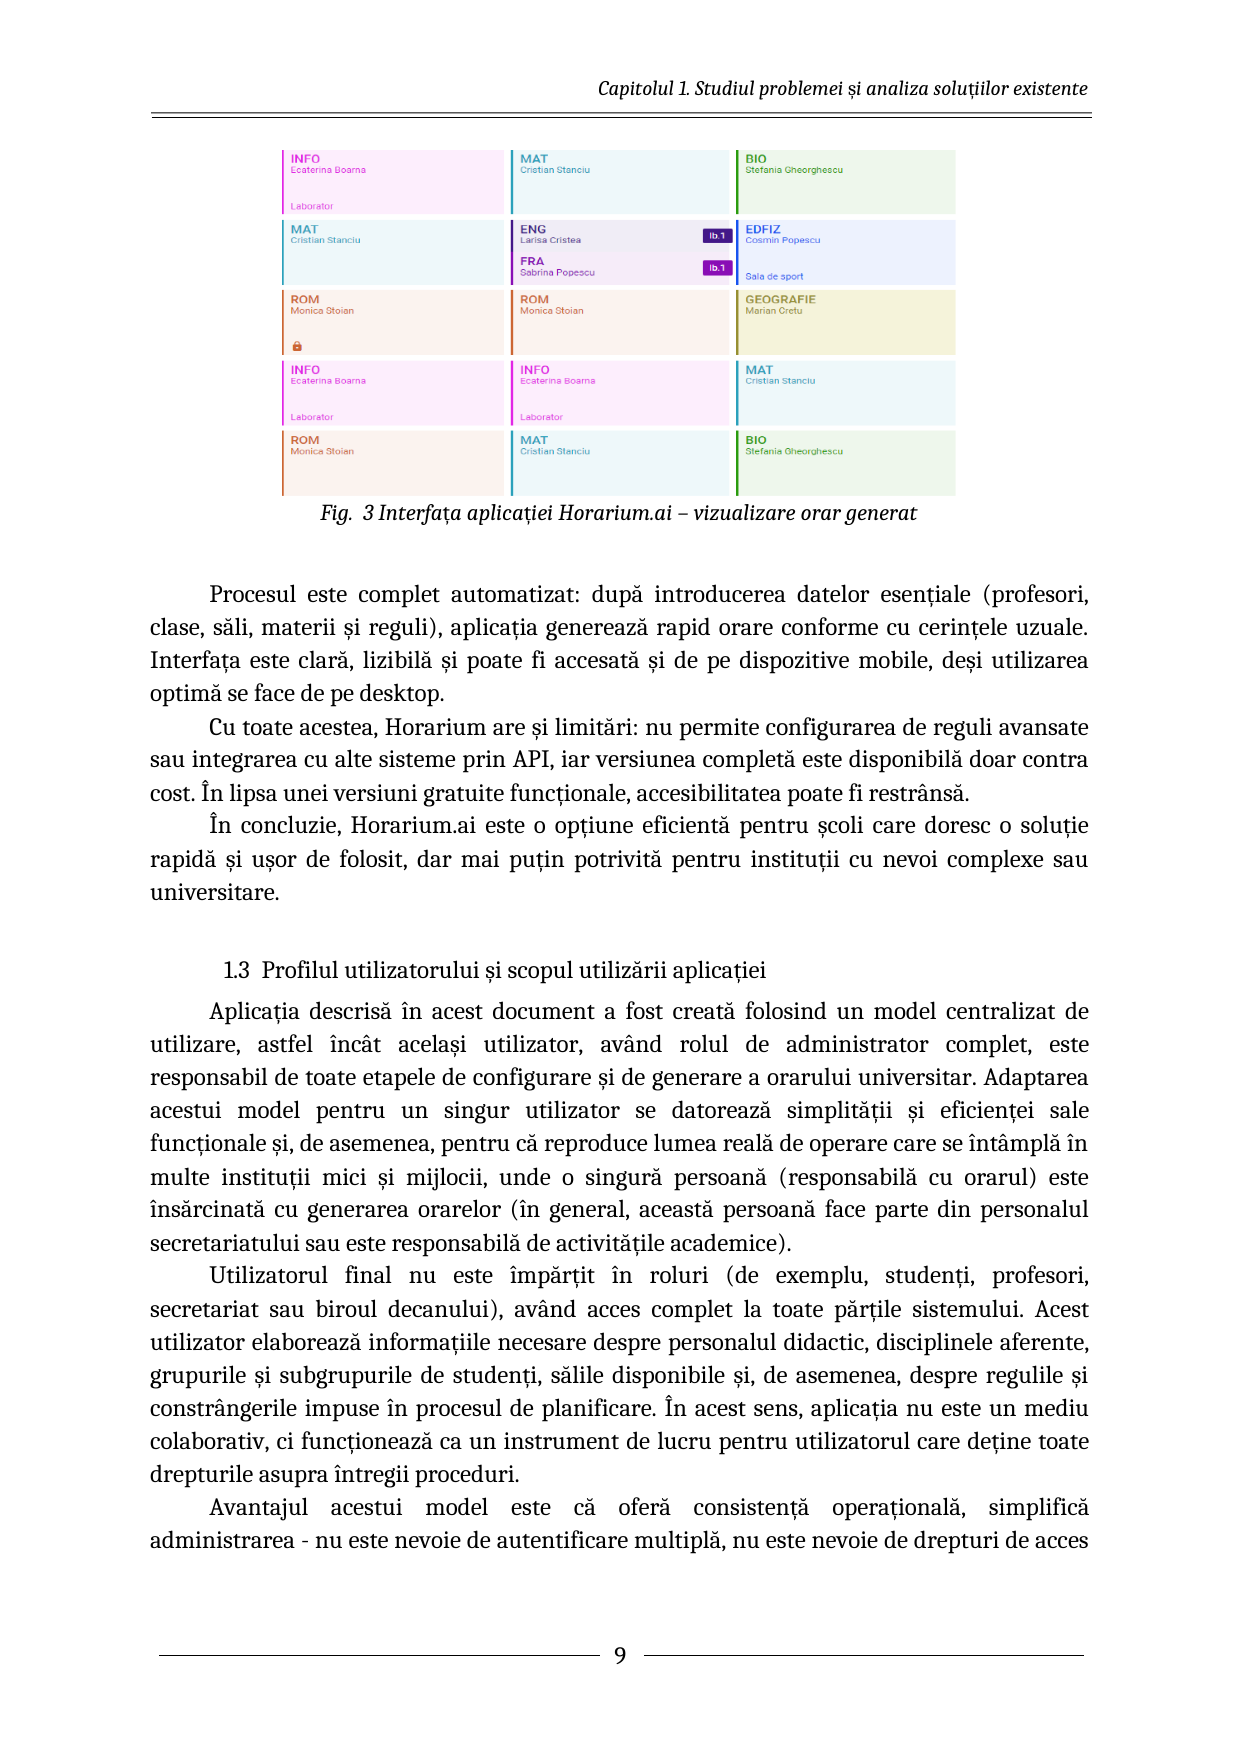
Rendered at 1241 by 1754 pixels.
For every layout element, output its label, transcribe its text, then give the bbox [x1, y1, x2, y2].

subtitle Profilul utilizatorului și scopul utilizării aplicației [224, 956, 1090, 985]
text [150, 1493, 1090, 1554]
subtitle Fig. 3 Interfața aplicației Horarium.ai – vizualizare orar generat [150, 500, 1090, 526]
text Procesul este complet automatizat: după introducerea datelor esențiale (profesori, clase, săli, materii și reguli), aplicația generează rapid orare conforme cu cerințele uzuale. Interfața este clară, lizibilă și poate fi accesată și de pe dispozitive mobile, deși utilizarea optimă se face de pe desktop. [150, 580, 1090, 708]
picture [282, 150, 959, 497]
text Cu toate acestea, Horarium are și limitări: nu permite configurarea de reguli avansate sau integrarea cu alte sisteme prin API, iar versiunea completă este disponibilă doar contra cost. În lipsa unei versiuni gratuite funcționale, accesibilitatea poate fi restrânsă. [150, 712, 1090, 807]
text În concluzie, Horarium.ai este o opțiune eficientă pentru școli care doresc o soluție rapidă și ușor de folosit, dar mai puțin potrivită pentru instituții cu nevoi complexe sau universitare. [150, 811, 1090, 906]
text Aplicația descrisă în acest document a fost creată folosind un model centralizat de utilizare, astfel încât același utilizator, având rolul de administrator complet, este responsabil de toate etapele de configurare și de generare a orarului universitar. Adaptarea acestui model pentru un singur utilizator se datorează simplității și eficienței sale funcționale și, de asemenea, pentru că reproduce lumea reală de operare care se întâmplă în multe instituții mici și mijlocii, unde o singură persoană (responsabilă cu orarul) este însărcinată cu generarea orarelor (în general, această persoană face parte din personalul secretariatului sau este responsabilă de activitățile academice). [150, 997, 1090, 1257]
text Utilizatorul final nu este împărțit în roluri (de exemplu, studenți, profesori, secretariat sau biroul decanului), având acces complet la toate părțile sistemului. Acest utilizator elaborează informațiile necesare despre personalul didactic, disciplinele aferente, grupurile și subgrupurile de studenți, sălile disponibile și, de asemenea, despre regulile și constrângerile impuse în procesul de planificare. În acest sens, aplicația nu este un mediu colaborativ, ci funcționează ca un instrument de lucru pentru utilizatorul care deține toate drepturile asupra întregii proceduri. [150, 1261, 1090, 1488]
